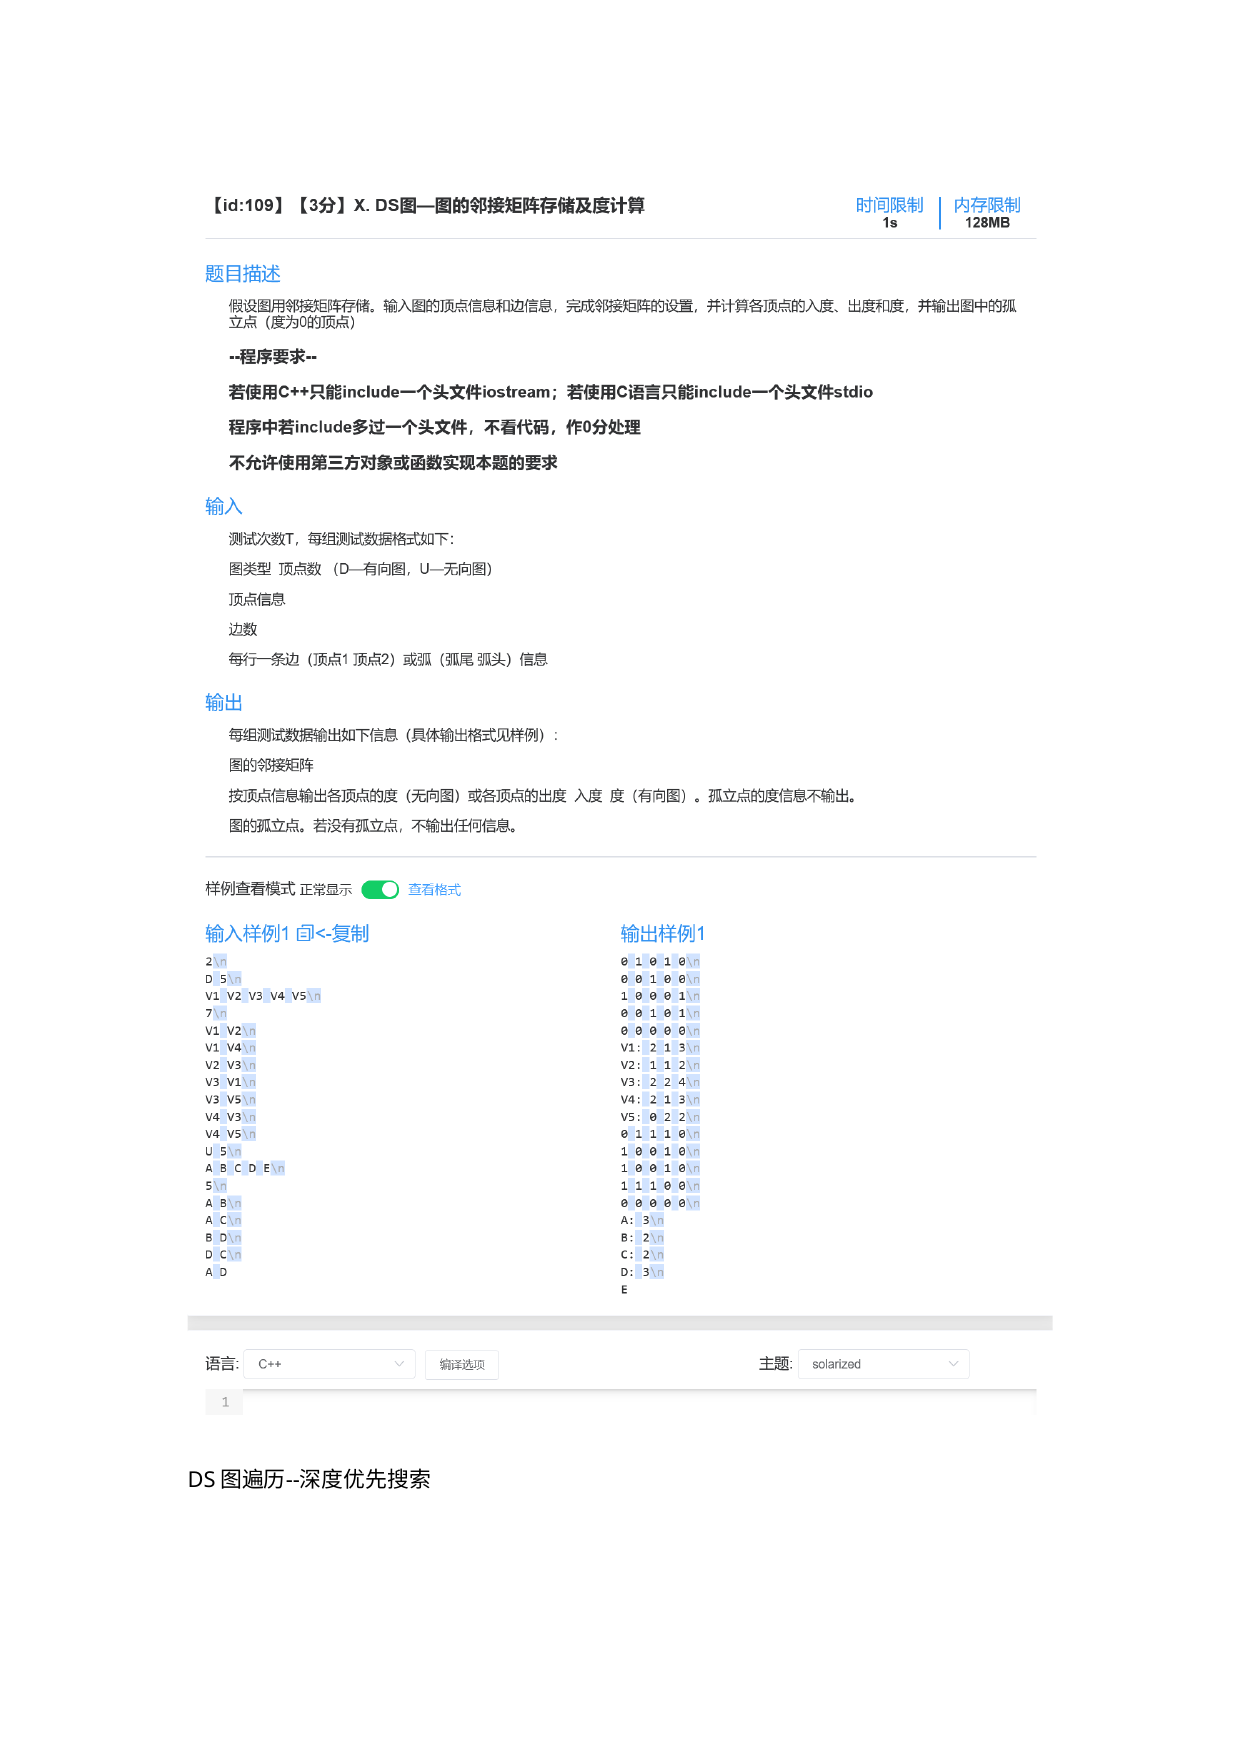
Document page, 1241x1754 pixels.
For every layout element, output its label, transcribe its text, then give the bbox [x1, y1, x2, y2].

text DS图遍历--深度优先搜索 [187, 1462, 1053, 1494]
picture [187, 162, 1053, 1415]
